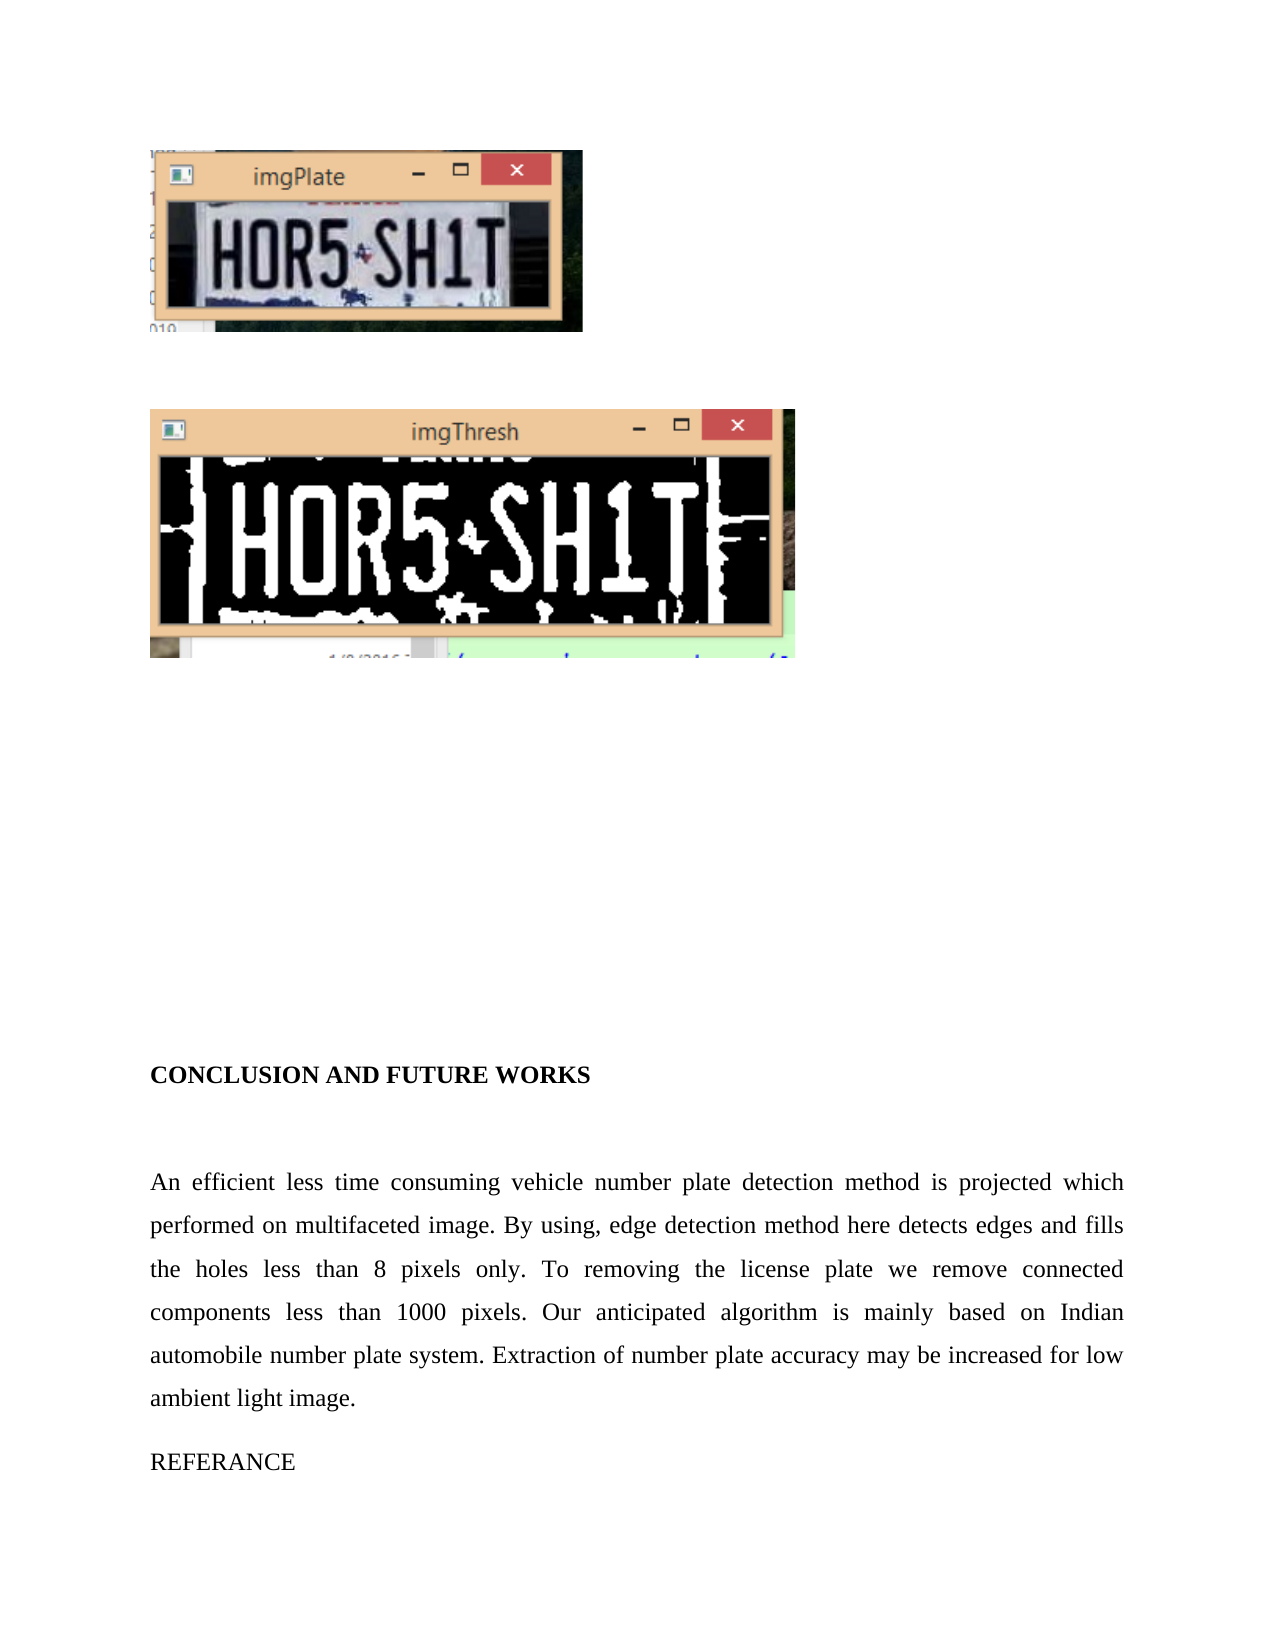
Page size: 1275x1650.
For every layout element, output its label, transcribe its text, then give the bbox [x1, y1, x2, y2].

text CONCLUSION AND FUTURE WORKS [150, 1060, 1125, 1088]
picture [150, 150, 583, 332]
picture [150, 409, 796, 658]
text An efficient less time consuming vehicle number plate detection method is projected which performed on multifaceted image. By using, edge detection method here detects edges and fills the holes less than 8 pixels only. To removing the license plate we remove connected components less than 1000 pixels. Our anticipated algorithm is mainly based on Indian automobile number plate system. Extraction of number plate accuracy may be increased for low ambient light image. [150, 1167, 1125, 1412]
text REFERANCE [150, 1447, 1125, 1476]
